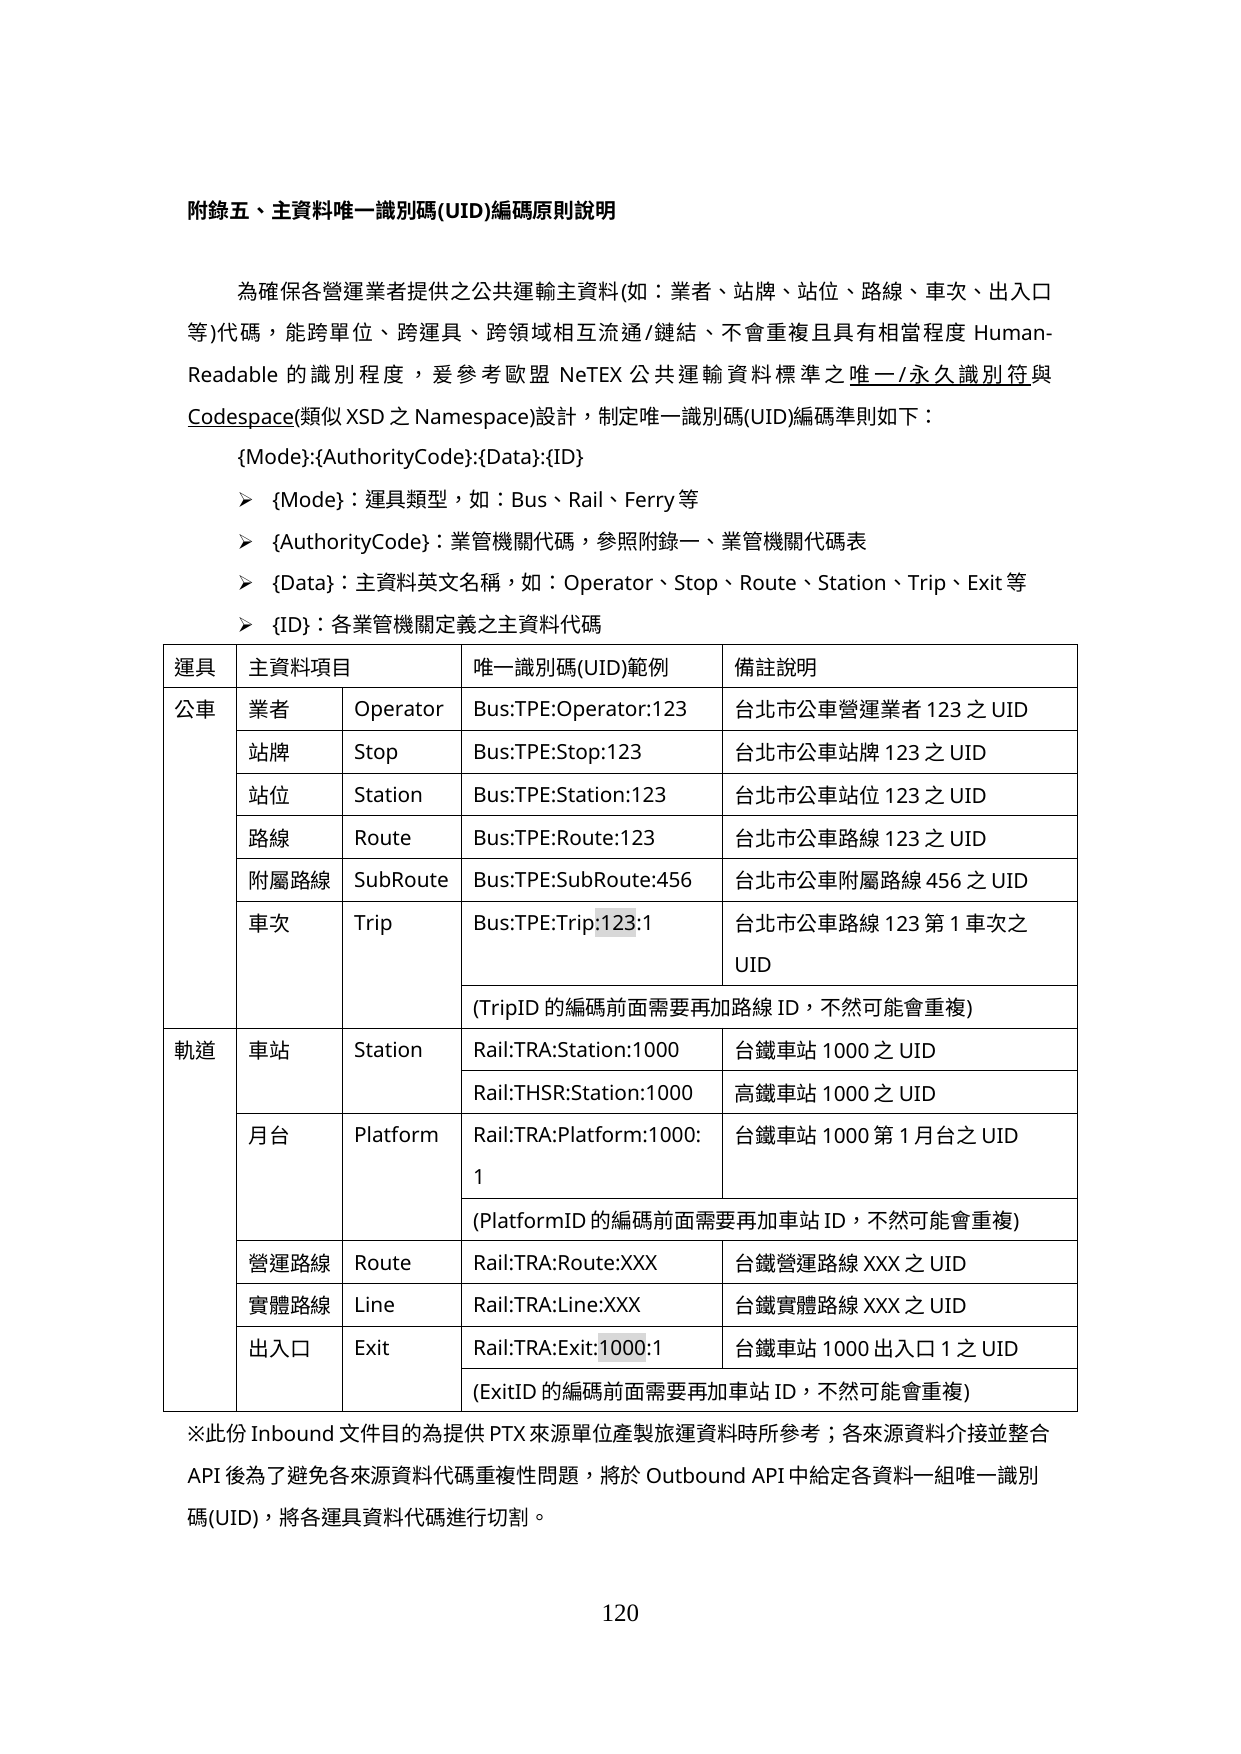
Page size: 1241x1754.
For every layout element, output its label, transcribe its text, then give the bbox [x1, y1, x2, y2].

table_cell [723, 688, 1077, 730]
text {Mode}:{AuthorityCode}:{Data}:{ID} [187, 436, 1053, 478]
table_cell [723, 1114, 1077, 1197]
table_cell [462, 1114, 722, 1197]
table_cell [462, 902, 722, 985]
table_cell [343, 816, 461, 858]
list {Mode}：運具類型，如：Bus、Rail、Ferry等 [237, 478, 1053, 519]
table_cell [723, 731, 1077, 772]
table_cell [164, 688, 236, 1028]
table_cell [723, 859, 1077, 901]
list {Data}：主資料英文名稱，如：Operator、Stop、Route、Station、Trip、Exit等 [237, 561, 1053, 603]
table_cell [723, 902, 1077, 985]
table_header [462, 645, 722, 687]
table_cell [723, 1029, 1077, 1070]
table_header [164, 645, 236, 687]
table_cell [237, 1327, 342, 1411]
text ※此份Inbound文件目的為提供PTX來源單位產製旅運資料時所參考；各來源資料介接並整合API後為了避免各來源資料代碼重複性問題，將於Outbound API中給定各資料一組唯一識別碼(UID)，將各運具資料代碼進行切割。 [187, 1412, 1053, 1537]
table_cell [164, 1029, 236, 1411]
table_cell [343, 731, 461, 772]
text 為確保各營運業者提供之公共運輸主資料(如：業者、站牌、站位、路線、車次、出入口等)代碼，能跨單位、跨運具、跨領域相互流通/鏈結、不會重複且具有相當程度Human-Readable的識別程度，爰參考歐盟NeTEX公共運輸資料標準之唯一/永久識別符與Codespace(類似XSD之Namespace)設計，制定唯一識別碼(UID)編碼準則如下： [187, 269, 1053, 436]
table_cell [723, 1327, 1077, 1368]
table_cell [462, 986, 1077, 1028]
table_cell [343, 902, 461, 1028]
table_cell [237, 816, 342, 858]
list {AuthorityCode}：業管機關代碼，參照附錄一、業管機關代碼表 [237, 519, 1053, 561]
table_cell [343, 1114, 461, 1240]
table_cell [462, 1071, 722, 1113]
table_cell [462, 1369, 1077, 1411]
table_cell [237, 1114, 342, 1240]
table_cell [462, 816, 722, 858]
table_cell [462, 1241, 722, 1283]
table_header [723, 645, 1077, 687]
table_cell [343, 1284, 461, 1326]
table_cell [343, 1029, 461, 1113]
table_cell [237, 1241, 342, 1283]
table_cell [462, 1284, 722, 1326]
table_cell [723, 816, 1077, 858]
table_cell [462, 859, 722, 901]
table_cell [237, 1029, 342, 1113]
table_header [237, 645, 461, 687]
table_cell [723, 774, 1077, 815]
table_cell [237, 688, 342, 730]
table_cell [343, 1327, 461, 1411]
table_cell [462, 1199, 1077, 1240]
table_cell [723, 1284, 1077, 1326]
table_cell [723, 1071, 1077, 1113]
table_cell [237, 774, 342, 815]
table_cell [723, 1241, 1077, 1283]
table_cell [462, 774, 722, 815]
list {ID}：各業管機關定義之主資料代碼 [237, 603, 1053, 644]
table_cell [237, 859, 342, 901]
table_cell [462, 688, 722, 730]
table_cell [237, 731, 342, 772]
subtitle 附錄五、主資料唯一識別碼(UID)編碼原則說明 [187, 195, 1053, 225]
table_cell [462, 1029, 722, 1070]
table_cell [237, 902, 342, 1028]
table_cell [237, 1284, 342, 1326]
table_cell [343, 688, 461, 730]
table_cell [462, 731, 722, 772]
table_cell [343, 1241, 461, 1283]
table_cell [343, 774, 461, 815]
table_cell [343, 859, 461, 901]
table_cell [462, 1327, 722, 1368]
